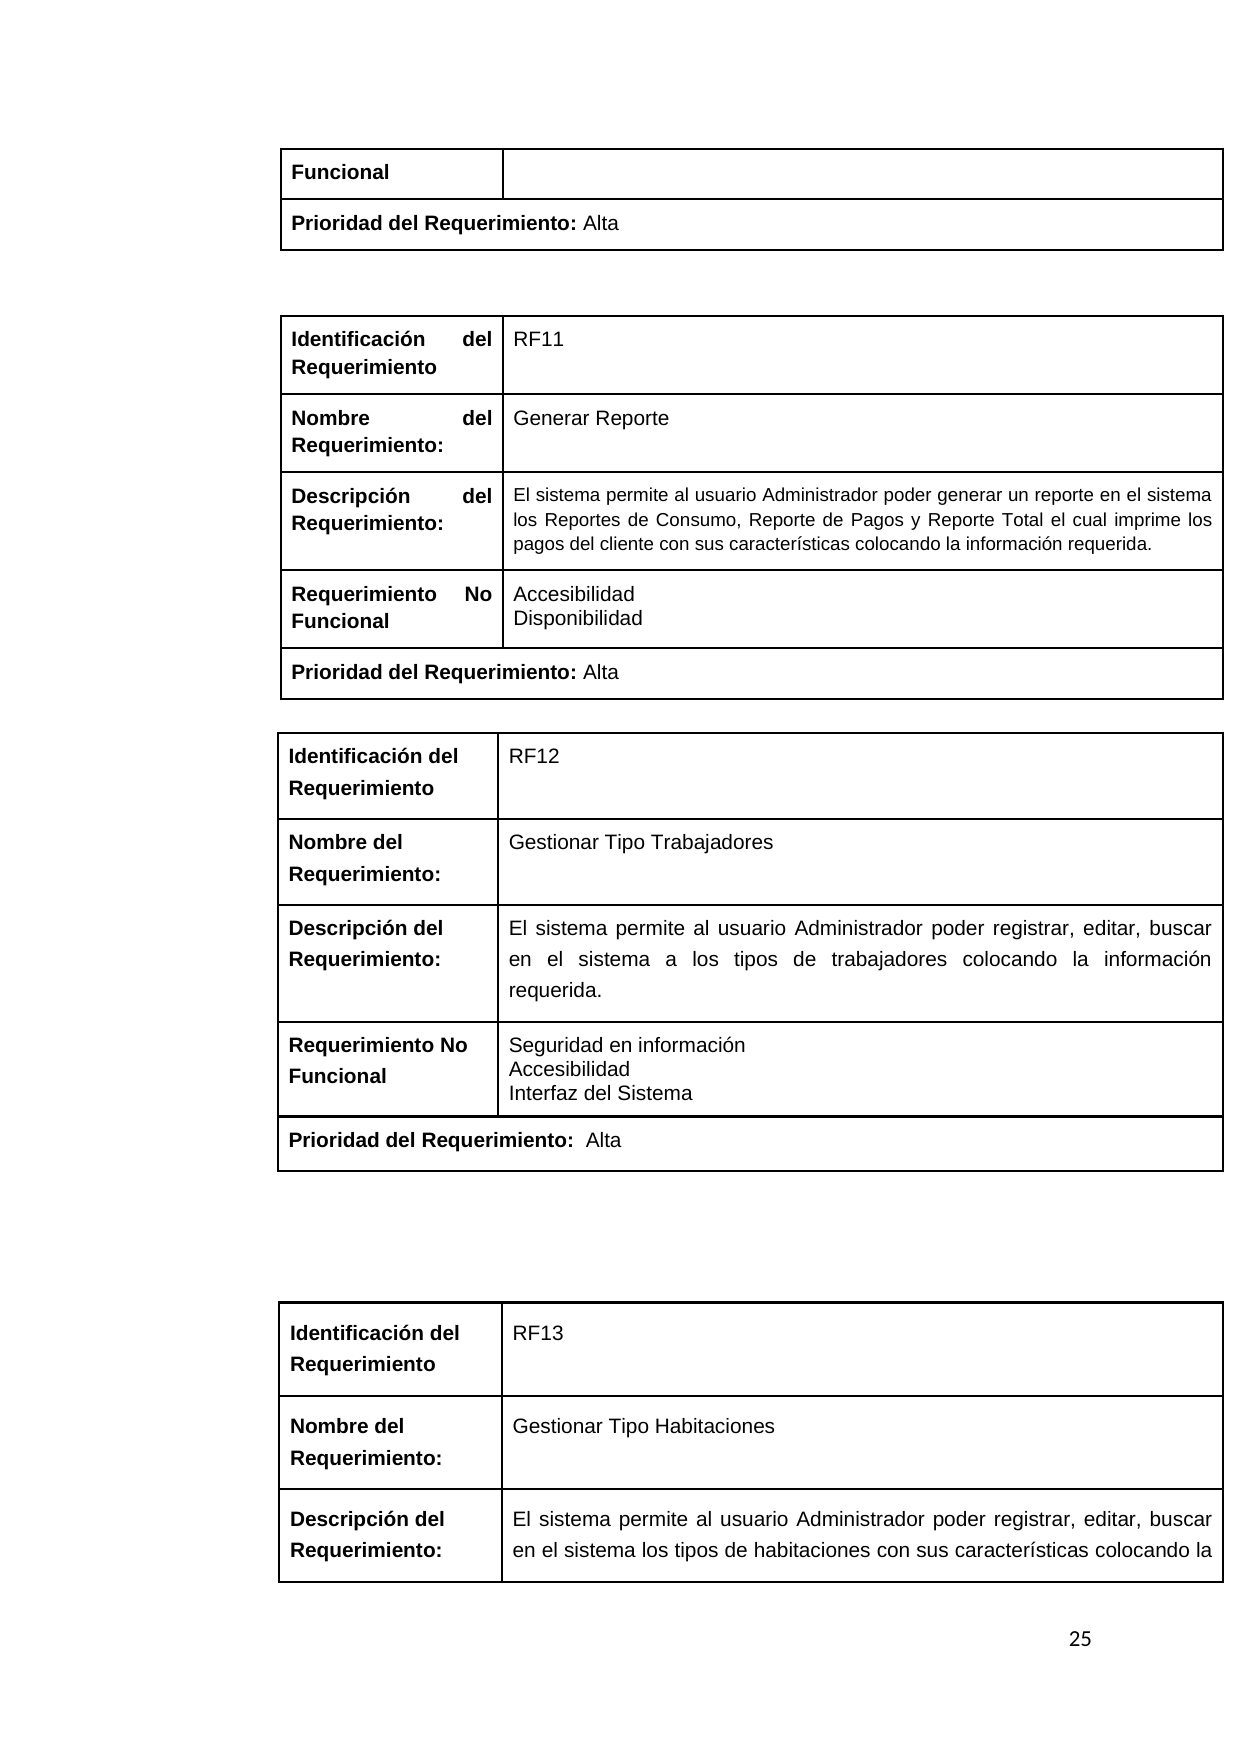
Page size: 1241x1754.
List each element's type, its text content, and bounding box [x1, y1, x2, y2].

table_cell El sistema permite al usuario Administrador poder generar un reporte en el sistema los Reportes de Consumo, Reporte de Pagos y Reporte Total el cual imprime los pagos del cliente con sus características colocando la información requerida. [504, 473, 1222, 569]
table_header Identificación del Requerimiento [279, 734, 497, 818]
table_cell Descripción del Requerimiento: [279, 906, 497, 1021]
table_header Identificación del Requerimiento [280, 1304, 501, 1394]
table_cell Prioridad del Requerimiento: Alta [282, 649, 1222, 698]
table_cell Requerimiento No Funcional [282, 571, 502, 647]
table_header RF12 [499, 734, 1222, 818]
table_cell Descripción del Requerimiento: [282, 473, 502, 569]
table_cell Nombre del Requerimiento: [280, 1397, 501, 1487]
table_header RF11 [504, 317, 1222, 393]
table_header RF13 [503, 1304, 1222, 1394]
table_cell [503, 1490, 1222, 1581]
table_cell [282, 150, 502, 198]
table_cell El sistema permite al usuario Administrador poder registrar, editar, buscar en el sistema a los tipos de trabajadores colocando la información requerida. [499, 906, 1222, 1021]
table_cell Gestionar Tipo Habitaciones [503, 1397, 1222, 1487]
table_cell Requerimiento No Funcional [279, 1023, 497, 1115]
table_cell Nombre del Requerimiento: [282, 395, 502, 471]
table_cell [504, 150, 1222, 198]
table_cell Nombre del Requerimiento: [279, 820, 497, 903]
table_cell Prioridad del Requerimiento: Alta [279, 1118, 1222, 1170]
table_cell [280, 1490, 501, 1581]
table_cell Prioridad del Requerimiento: Alta [282, 200, 1222, 249]
table_cell Gestionar Tipo Trabajadores [499, 820, 1222, 903]
table_header Identificación del Requerimiento [282, 317, 502, 393]
table_cell Generar Reporte [504, 395, 1222, 471]
table_cell Accesibilidad Disponibilidad [504, 571, 1222, 647]
table_cell Seguridad en información Accesibilidad Interfaz del Sistema [499, 1023, 1222, 1115]
